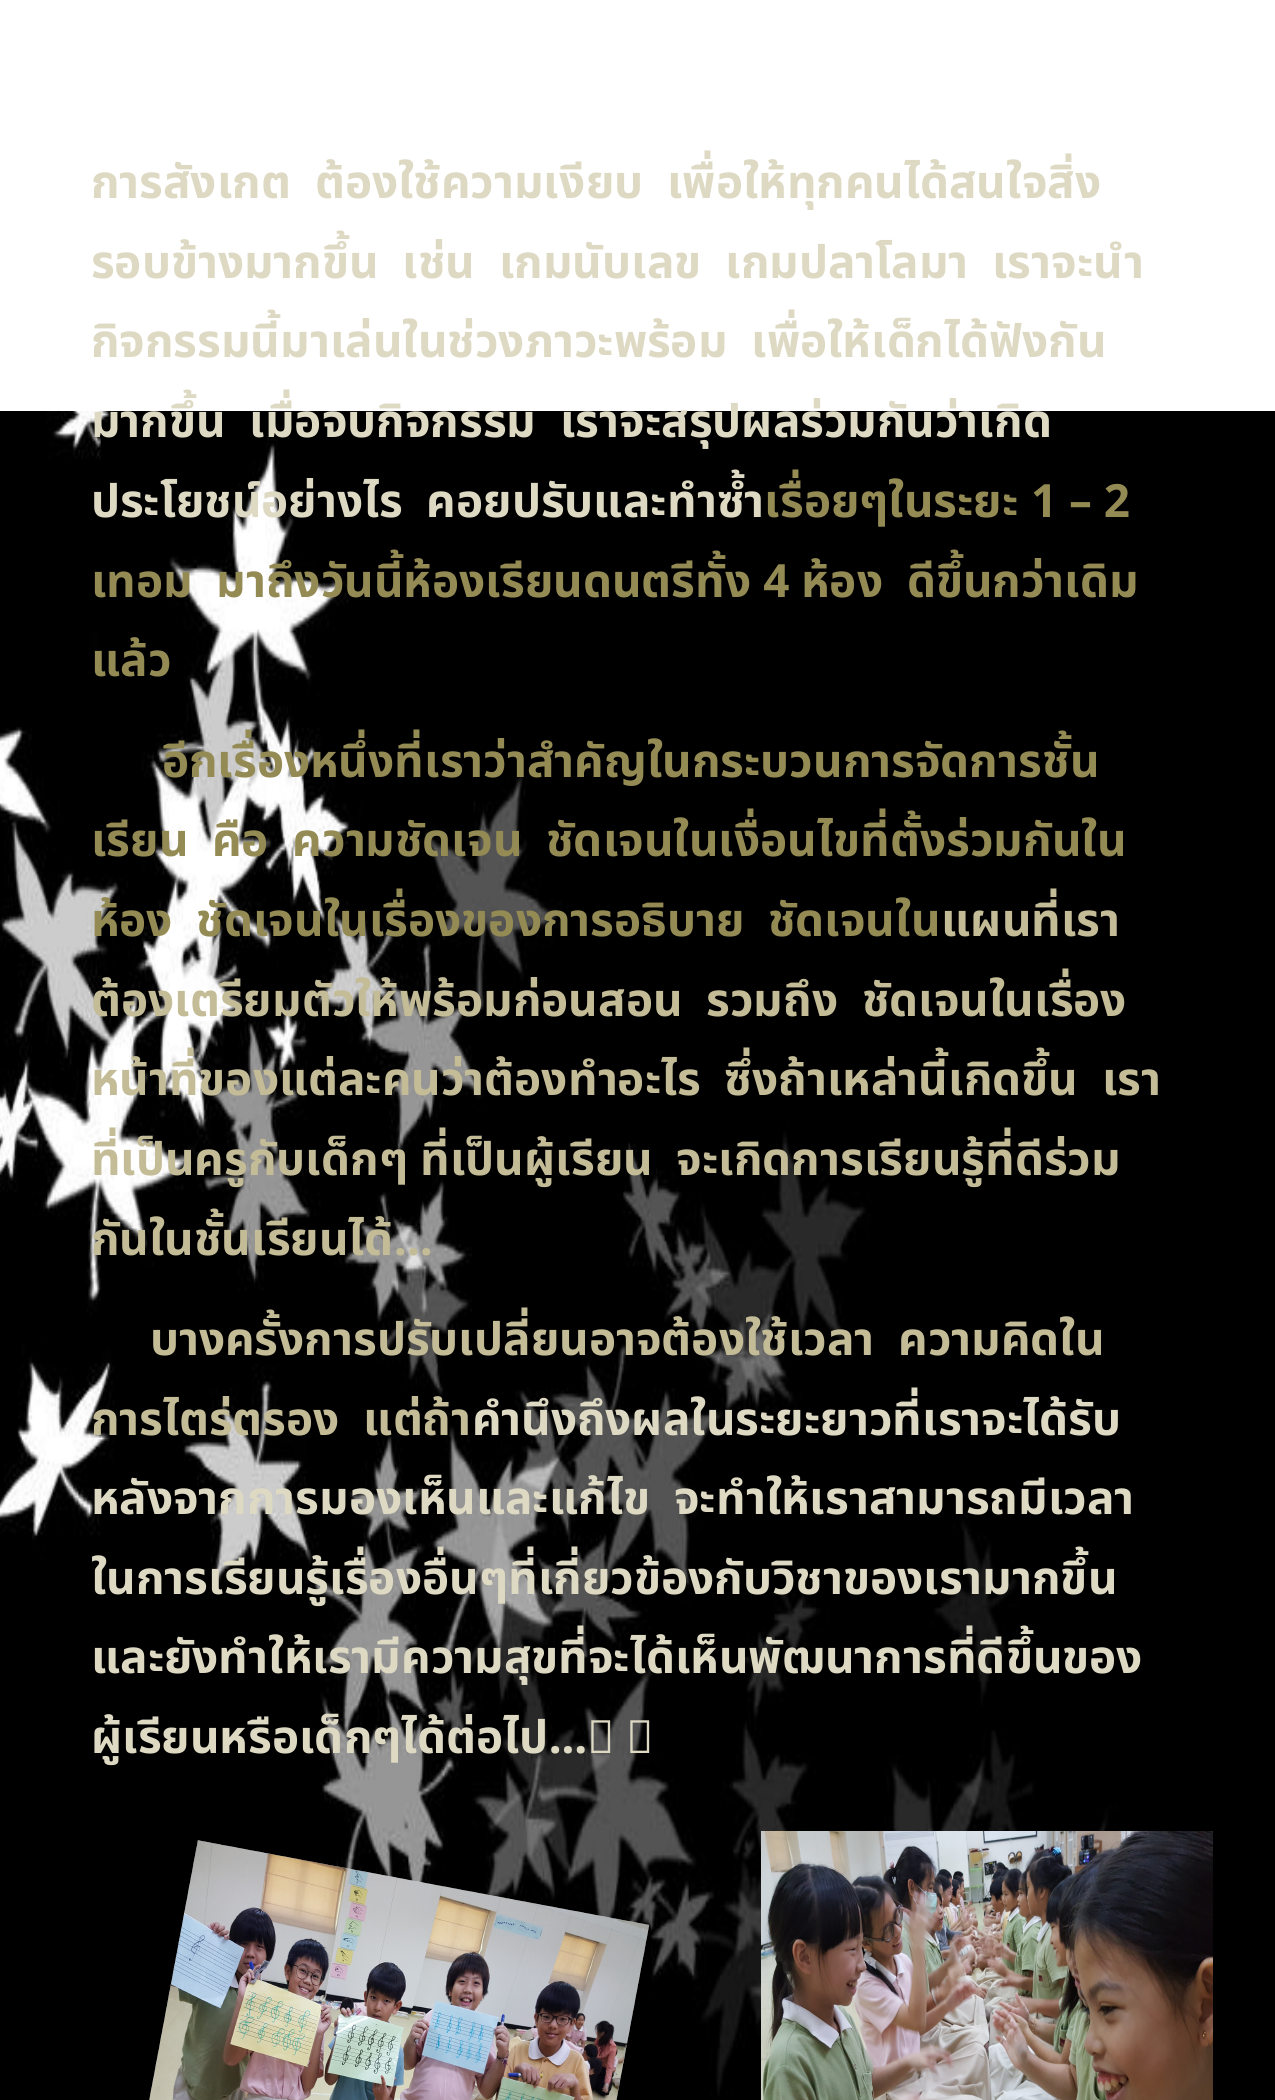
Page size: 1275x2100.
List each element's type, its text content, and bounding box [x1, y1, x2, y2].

text อีกเรื่องหนึ่งที่เราว่าสำคัญในกระบวนการจัดการชั้นเรียน คือ ความชัดเจน ชัดเจนในเงื่อนไขที่ตั้งร่วมกันในห้อง ชัดเจนในเรื่องของการอธิบาย ชัดเจนในแผนที่เราต้องเตรียมตัวให้พร้อมก่อนสอน รวมถึง ชัดเจนในเรื่องหน้าที่ของแต่ละคนว่าต้องทำอะไร ซึ่งถ้าเหล่านี้เกิดขึ้น เราที่เป็นครูกับเด็กๆ ที่เป็นผู้เรียน จะเกิดการเรียนรู้ที่ดีร่วมกันในชั้นเรียนได้... [91, 728, 1174, 1276]
text บางครั้งการปรับเปลี่ยนอาจต้องใช้เวลา ความคิดในการไตร่ตรอง แต่ถ้าคำนึงถึงผลในระยะยาวที่เราจะได้รับหลังจากการมองเห็นและแก้ไข จะทำให้เราสามารถมีเวลาในการเรียนรู้เรื่องอื่นๆที่เกี่ยวข้องกับวิชาของเรามากขึ้น และยังทำให้เรามีความสุขที่จะได้เห็นพัฒนาการที่ดีขึ้นของผู้เรียนหรือเด็กๆได้ต่อไป… [91, 1307, 1174, 1774]
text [91, 150, 1174, 697]
picture [0, 411, 1275, 2100]
